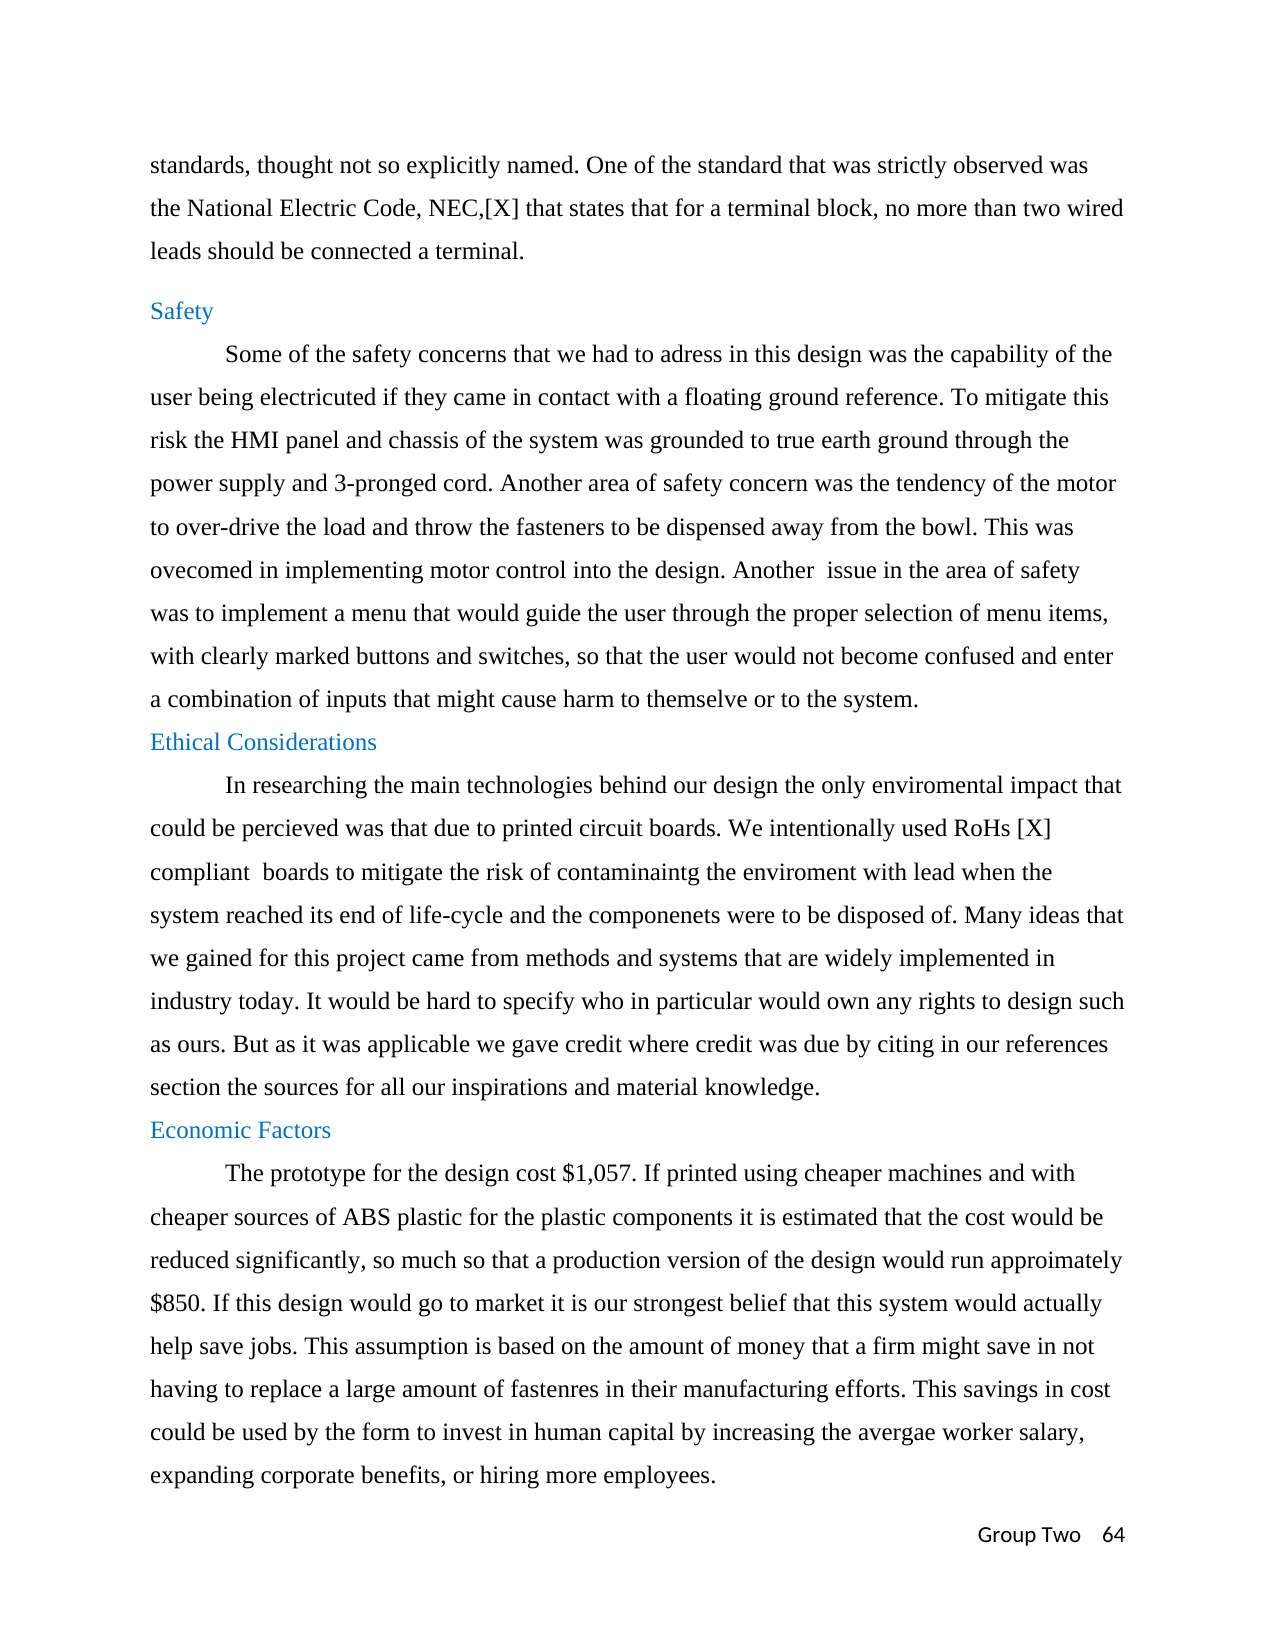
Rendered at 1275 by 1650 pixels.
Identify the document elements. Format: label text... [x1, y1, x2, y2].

text The prototype for the design cost $1,057. If printed using cheaper machines and with cheaper sources of ABS plastic for the plastic components it is estimated that the cost would be reduced significantly, so much so that a production version of the design would run approimately $850. If this design would go to market it is our strongest belief that this system would actually help save jobs. This assumption is based on the amount of money that a firm might save in not having to replace a large amount of fastenres in their manufacturing efforts. This savings in cost could be used by the form to invest in human capital by increasing the avergae worker salary, expanding corporate benefits, or hiring more employees. [150, 1158, 1125, 1489]
text Ethical Considerations [150, 727, 1125, 756]
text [150, 150, 1125, 265]
text Some of the safety concerns that we had to adress in this design was the capability of the user being electricuted if they came in contact with a floating ground reference. To mitigate this risk the HMI panel and chassis of the system was grounded to true earth ground through the power supply and 3-pronged cord. Another area of safety concern was the tendency of the motor to over-drive the load and throw the fasteners to be dispensed away from the bowl. This was ovecomed in implementing motor control into the design. Another issue in the area of safety was to implement a menu that would guide the user through the proper selection of menu items, with clearly marked buttons and switches, so that the user would not become confused and enter a combination of inputs that might cause harm to themselve or to the system. [150, 339, 1125, 713]
text Safety [150, 296, 1125, 325]
text In researching the main technologies behind our design the only enviromental impact that could be percieved was that due to printed circuit boards. We intentionally used RoHs [X] compliant boards to mitigate the risk of contaminaintg the enviroment with lead when the system reached its end of life-cycle and the componenets were to be disposed of. Many ideas that we gained for this project came from methods and systems that are widely implemented in industry today. It would be hard to specify who in particular would own any rights to design such as ours. But as it was applicable we gave credit where credit was due by citing in our references section the sources for all our inspirations and material knowledge. [150, 770, 1125, 1101]
text Economic Factors [150, 1115, 1125, 1144]
